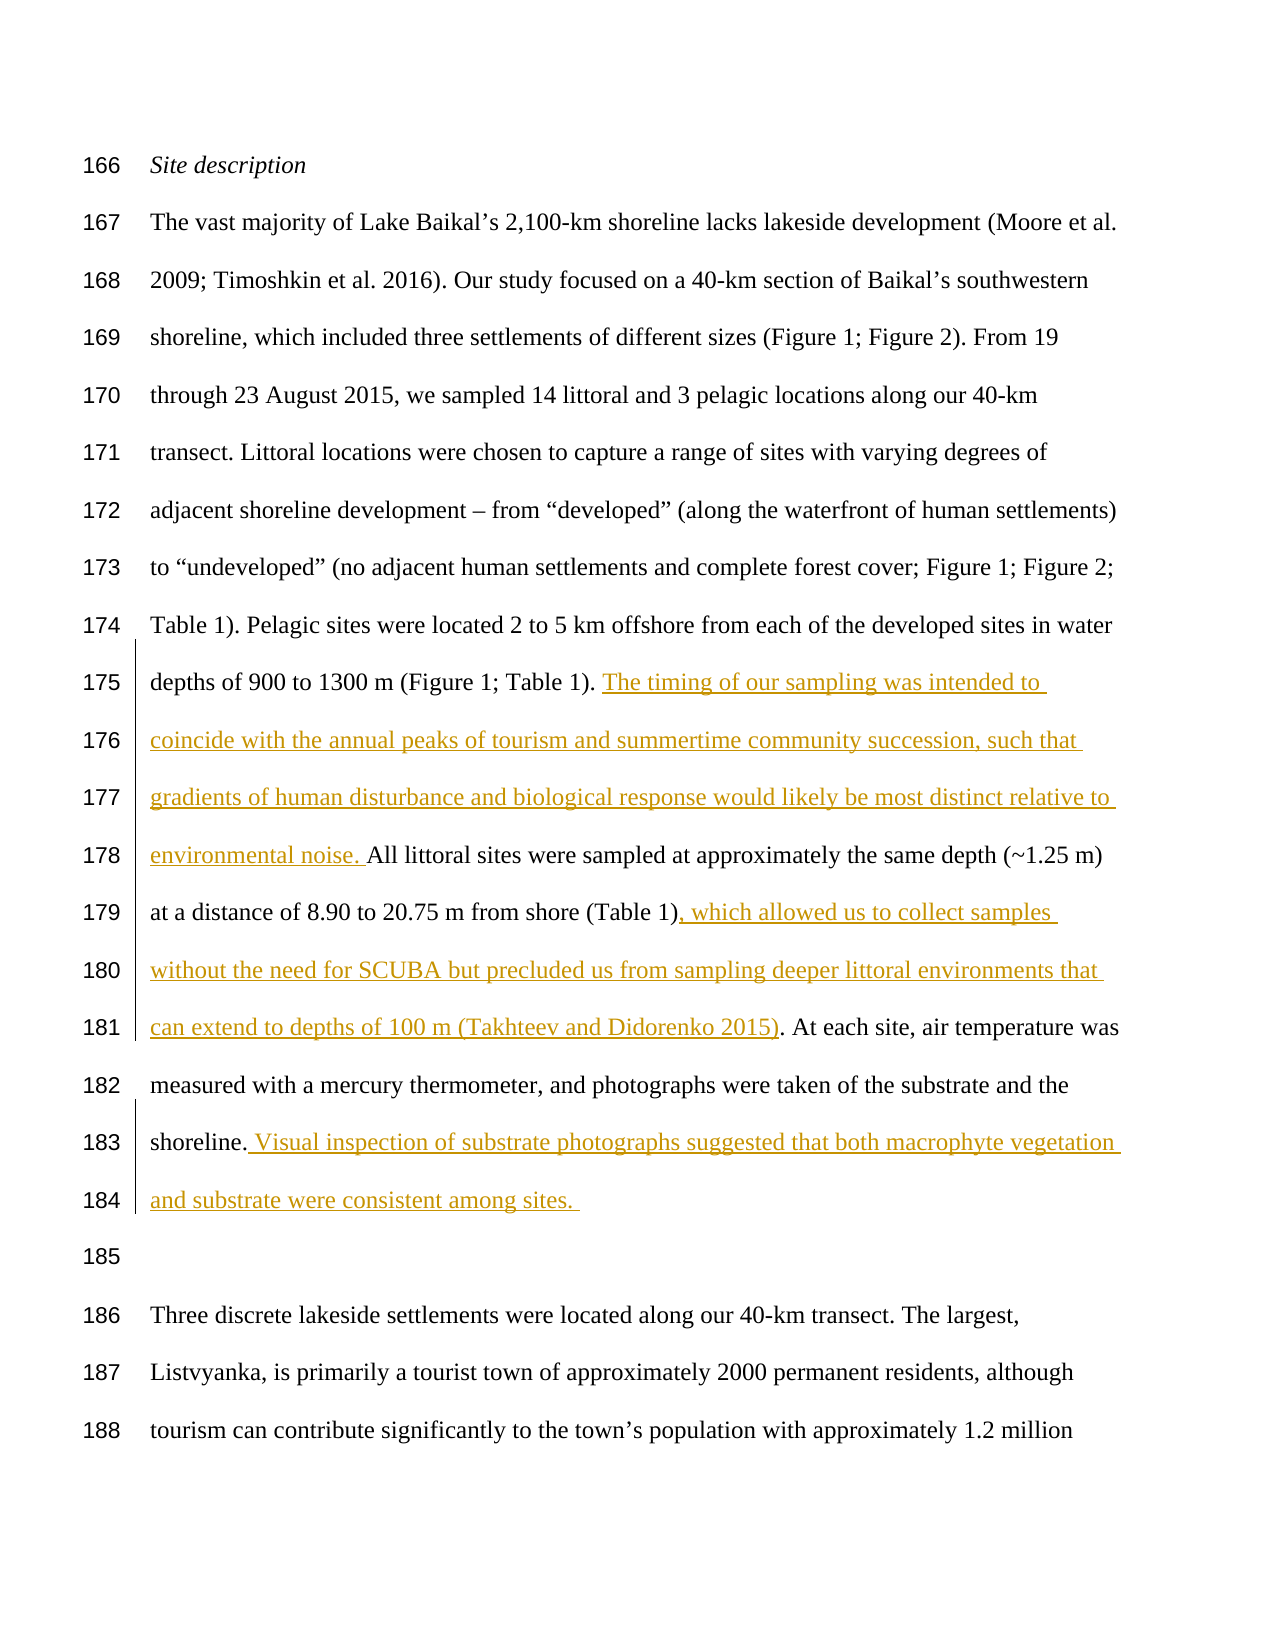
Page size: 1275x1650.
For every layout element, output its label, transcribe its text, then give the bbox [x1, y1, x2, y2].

text The vast majority of Lake Baikal’s 2,100-km shoreline lacks lakeside development (Moore et al. 2009; Timoshkin et al. 2016). Our study focused on a 40-km section of Baikal’s southwestern shoreline, which included three settlements of different sizes (Figure 1; Figure 2). From 19 through 23 August 2015, we sampled 14 littoral and 3 pelagic locations along our 40-km transect. Littoral locations were chosen to capture a range of sites with varying degrees of adjacent shoreline development – from “developed” (along the waterfront of human settlements) to “undeveloped” (no adjacent human settlements and complete forest cover; Figure 1; Figure 2; Table 1). Pelagic sites were located 2 to 5 km offshore from each of the developed sites in water depths of 900 to 1300 m (Figure 1; Table 1). All littoral sites were sampled at approximately the same depth (~1.25 m) at a distance of 8.90 to 20.75 m from shore (Table 1). At each site, air temperature was measured with a mercury thermometer, and photographs were taken of the substrate and the shoreline. [150, 207, 1125, 1214]
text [150, 1300, 1125, 1444]
text Site description [150, 150, 1125, 179]
